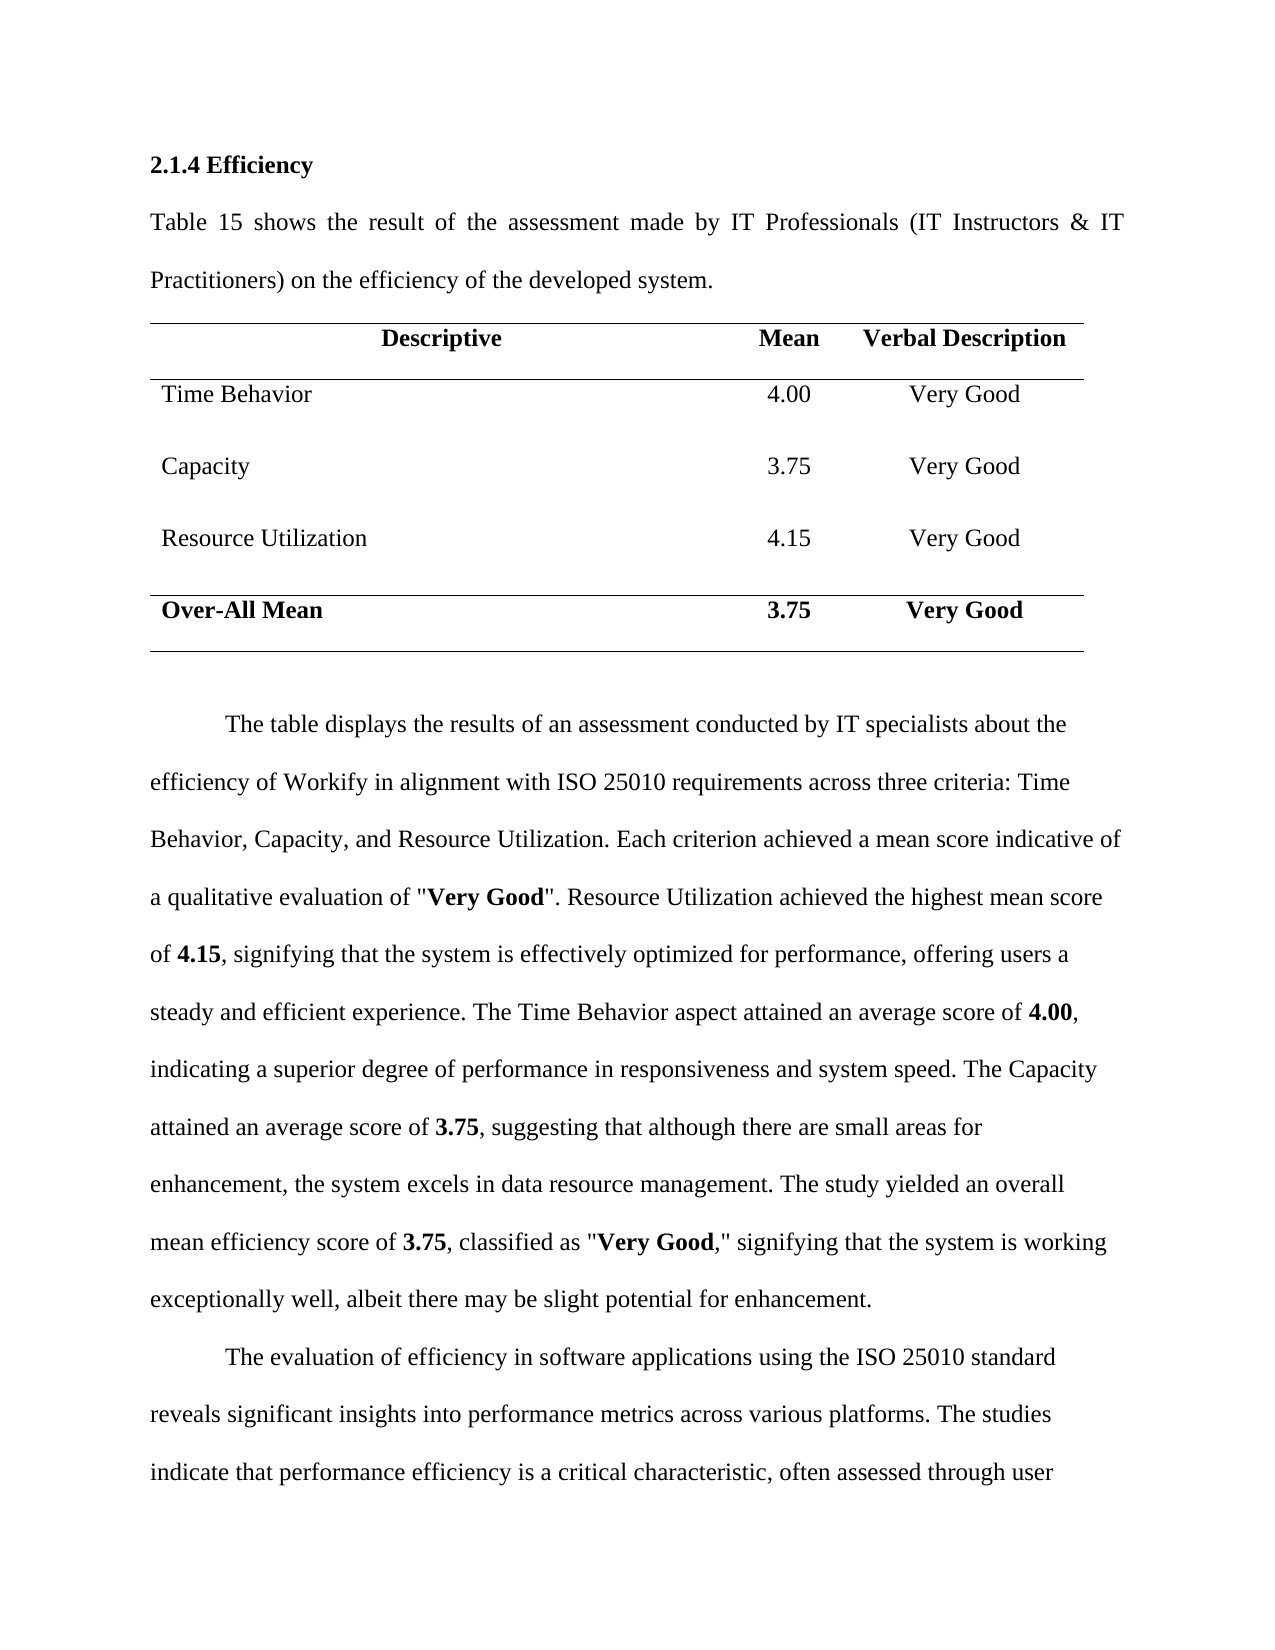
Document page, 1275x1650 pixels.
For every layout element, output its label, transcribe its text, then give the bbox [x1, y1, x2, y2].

table_header Verbal Description [845, 324, 1084, 378]
table_cell 4.00 [733, 380, 845, 451]
table_cell Very Good [845, 596, 1084, 651]
table_cell Very Good [845, 380, 1084, 451]
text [150, 1342, 1125, 1485]
table_cell 3.75 [733, 451, 845, 523]
text Table 15 shows the result of the assessment made by IT Professionals (IT Instructors & IT Practitioners) on the efficiency of the developed system. [150, 207, 1125, 294]
text The table displays the results of an assessment conducted by IT specialists about the efficiency of Workify in alignment with ISO 25010 requirements across three criteria: Time Behavior, Capacity, and Resource Utilization. Each criterion achieved a mean score indicative of a qualitative evaluation of "Very Good". Resource Utilization achieved the highest mean score of 4.15, signifying that the system is effectively optimized for performance, offering users a steady and efficient experience. The Time Behavior aspect attained an average score of 4.00, indicating a superior degree of performance in responsiveness and system speed. The Capacity attained an average score of 3.75, suggesting that although there are small areas for enhancement, the system excels in data resource management. The study yielded an overall mean efficiency score of 3.75, classified as "Very Good," signifying that the system is working exceptionally well, albeit there may be slight potential for enhancement. [150, 709, 1125, 1313]
text 2.1.4 Efficiency [150, 150, 1125, 179]
table_header Descriptive [150, 324, 733, 378]
table_cell Resource Utilization [150, 523, 733, 594]
table_cell 3.75 [733, 596, 845, 651]
table_cell Very Good [845, 523, 1084, 594]
table_cell 4.15 [733, 523, 845, 594]
table_header Mean [733, 324, 845, 378]
table_cell Capacity [150, 451, 733, 523]
table_cell Very Good [845, 451, 1084, 523]
table_cell Over-All Mean [150, 596, 733, 651]
table_cell Time Behavior [150, 380, 733, 451]
